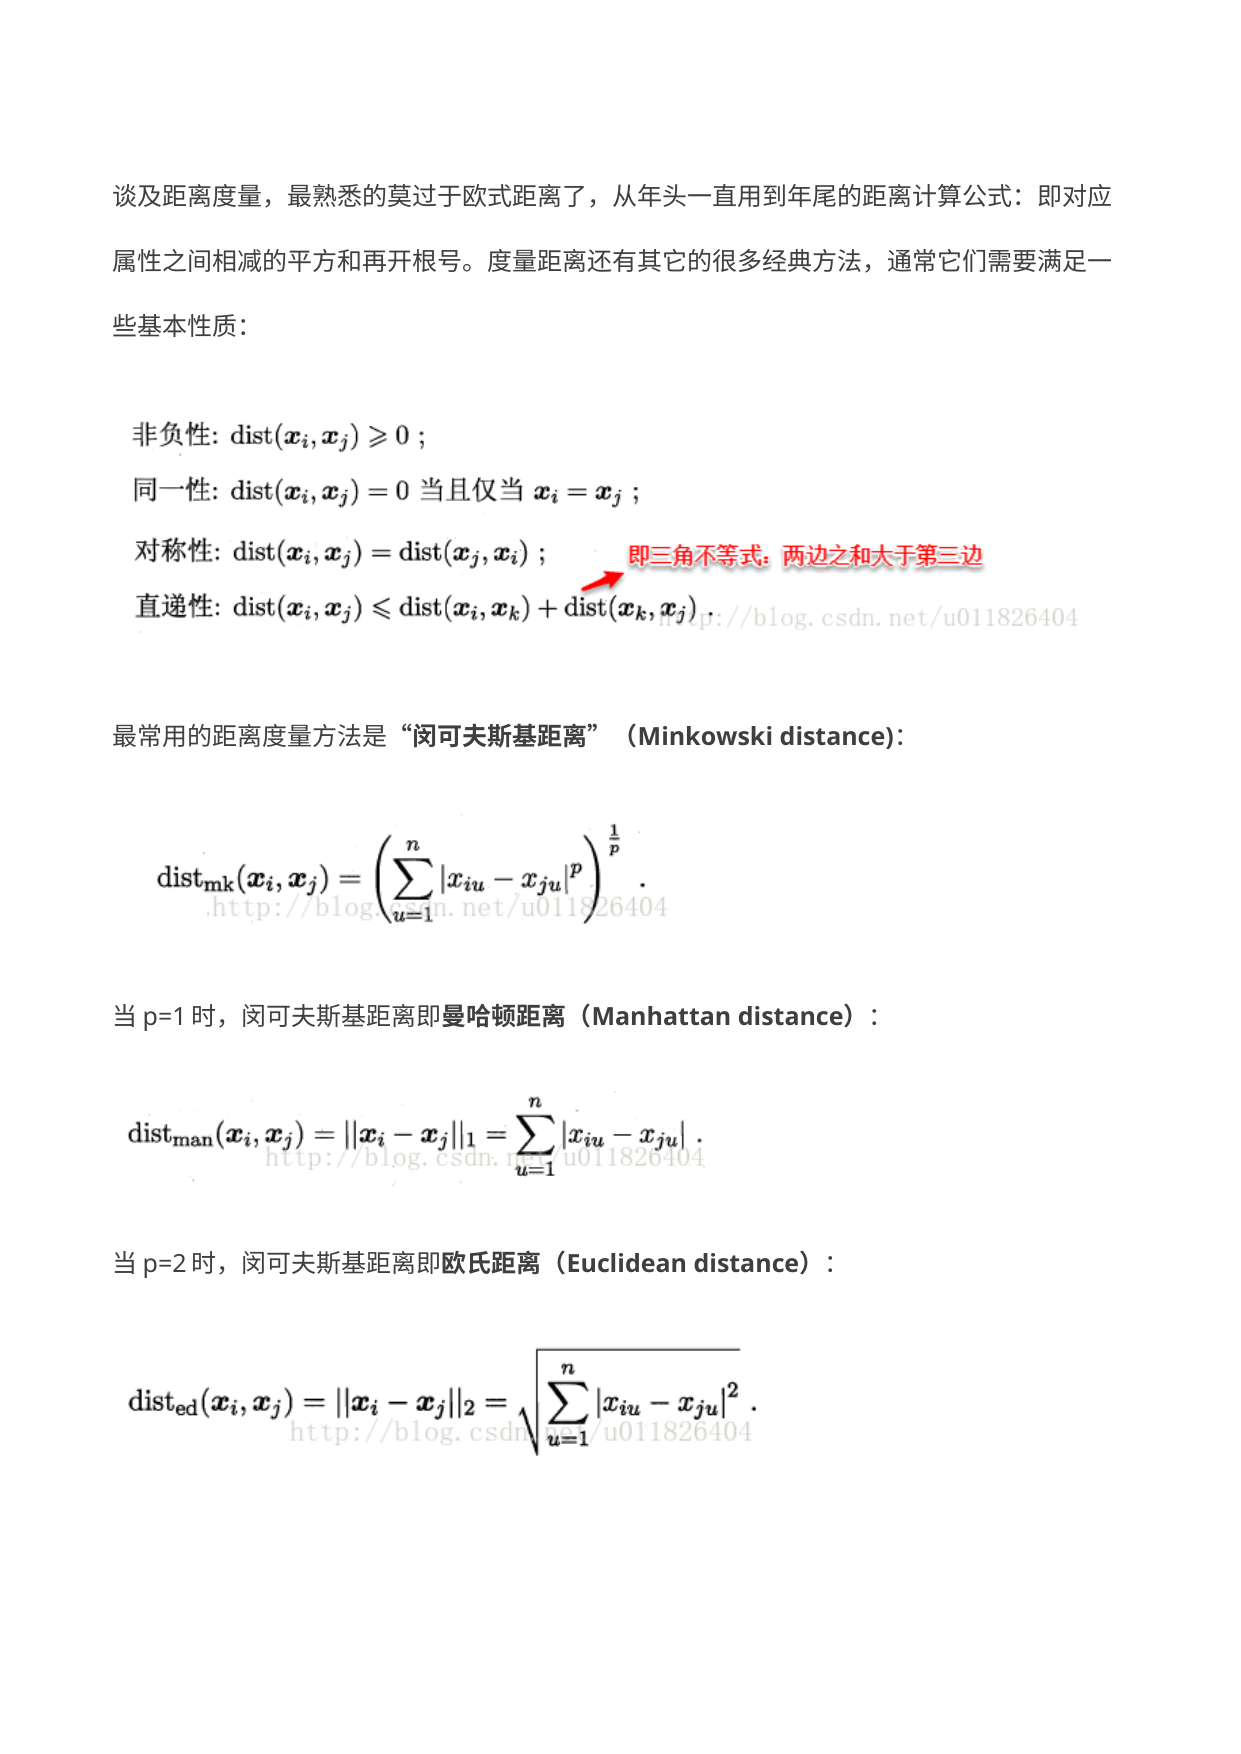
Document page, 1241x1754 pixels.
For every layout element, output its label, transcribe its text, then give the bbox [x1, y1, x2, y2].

picture [112, 414, 1095, 645]
text 最常用的距离度量方法是“闵可夫斯基距离”（Minkowski distance)： [112, 702, 1128, 767]
text 当p=1时，闵可夫斯基距离即曼哈顿距离（Manhattan distance）： [112, 982, 1128, 1047]
text 谈及距离度量，最熟悉的莫过于欧式距离了，从年头一直用到年尾的距离计算公式：即对应属性之间相减的平方和再开根号。度量距离还有其它的很多经典方法，通常它们需要满足一些基本性质： [112, 162, 1128, 357]
picture [112, 1342, 771, 1462]
picture [112, 1090, 722, 1186]
text 当p=2时，闵可夫斯基距离即欧氏距离（Euclidean distance）： [112, 1229, 1128, 1294]
picture [112, 812, 686, 937]
